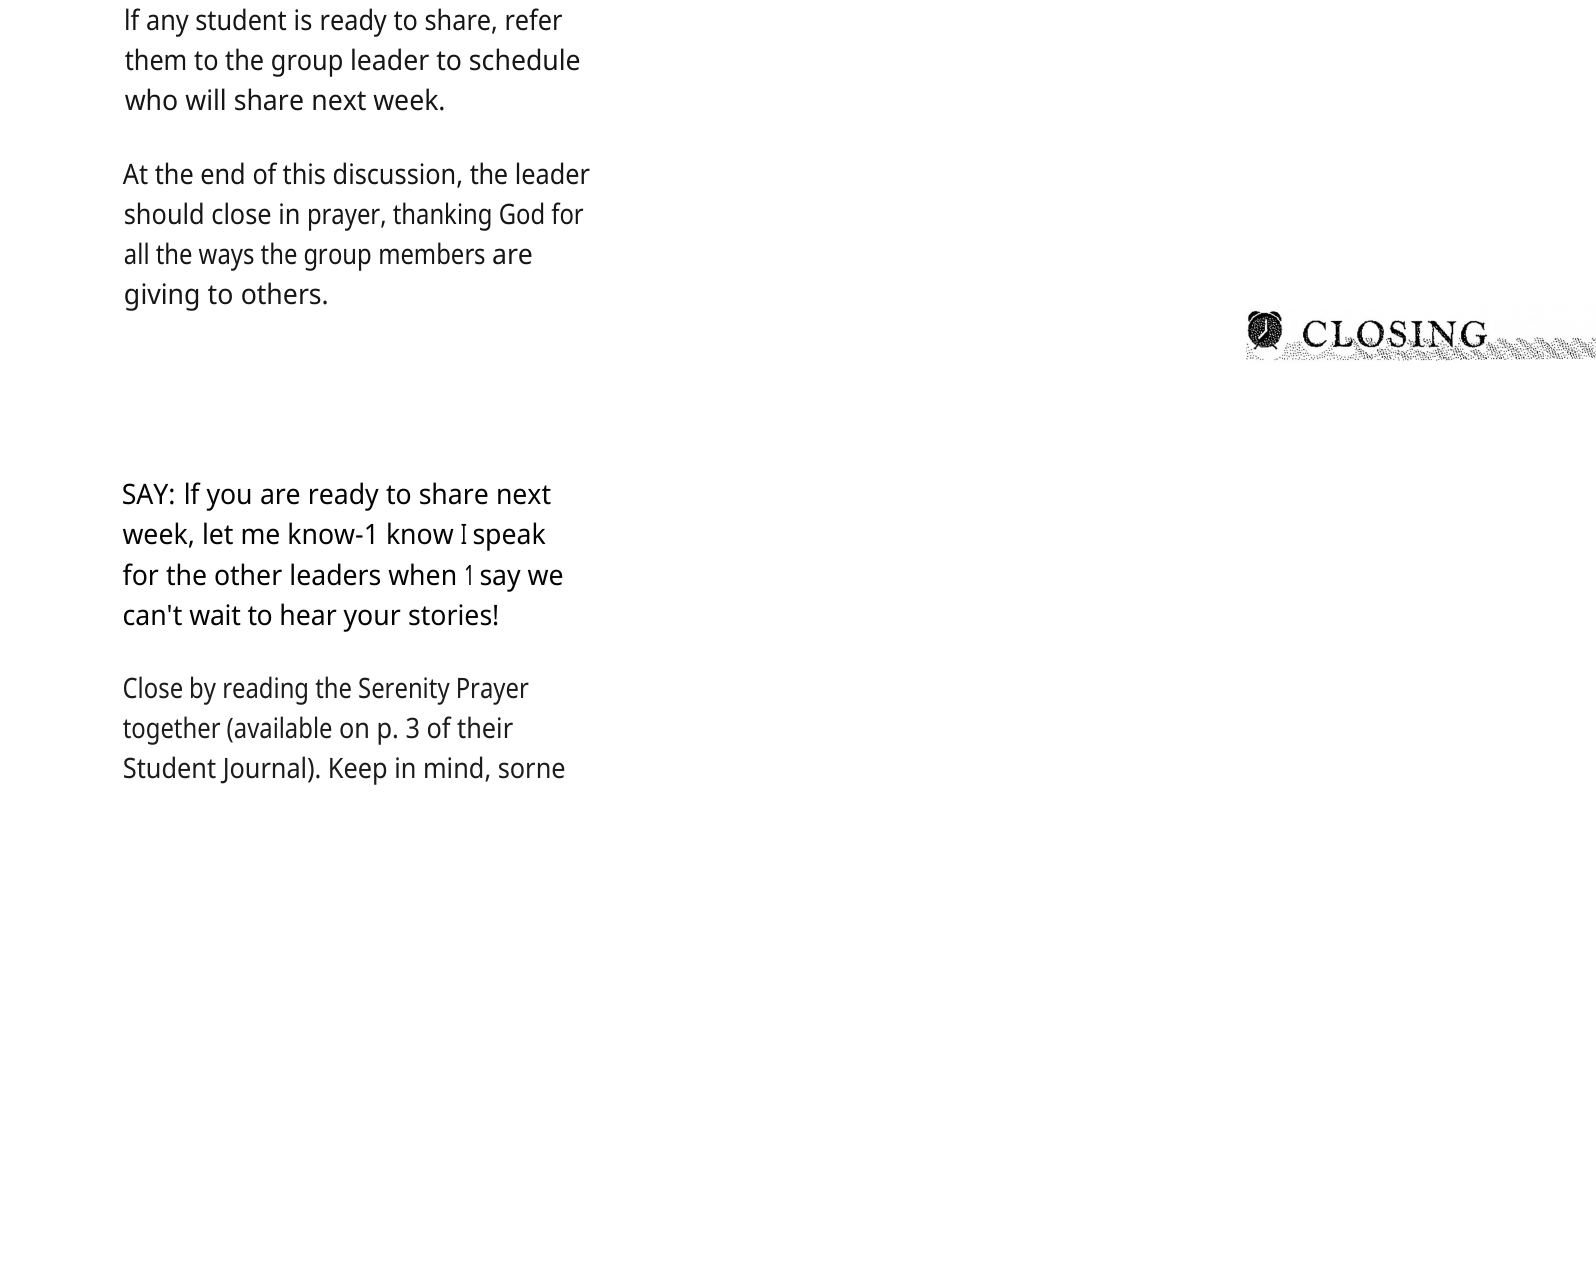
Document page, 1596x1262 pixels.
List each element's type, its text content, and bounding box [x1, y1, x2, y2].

text Close by reading the Serenity Prayer together (available on p. 3 of their Student Journal). Keep in mind, sorne [122, 668, 608, 787]
text SAY: lf you are ready to share next week, let me know-1 know I speak for the other leaders when 1 say we can't wait to hear your stories! [122, 474, 578, 633]
text lf any student is ready to share, refer them to the group leader to schedule who will share next week. [124, 0, 601, 119]
text At the end of this discussion, the leader should close in prayer, thanking God for all the ways the group members are giving to others. [123, 154, 616, 313]
picture [1245, 303, 1596, 364]
